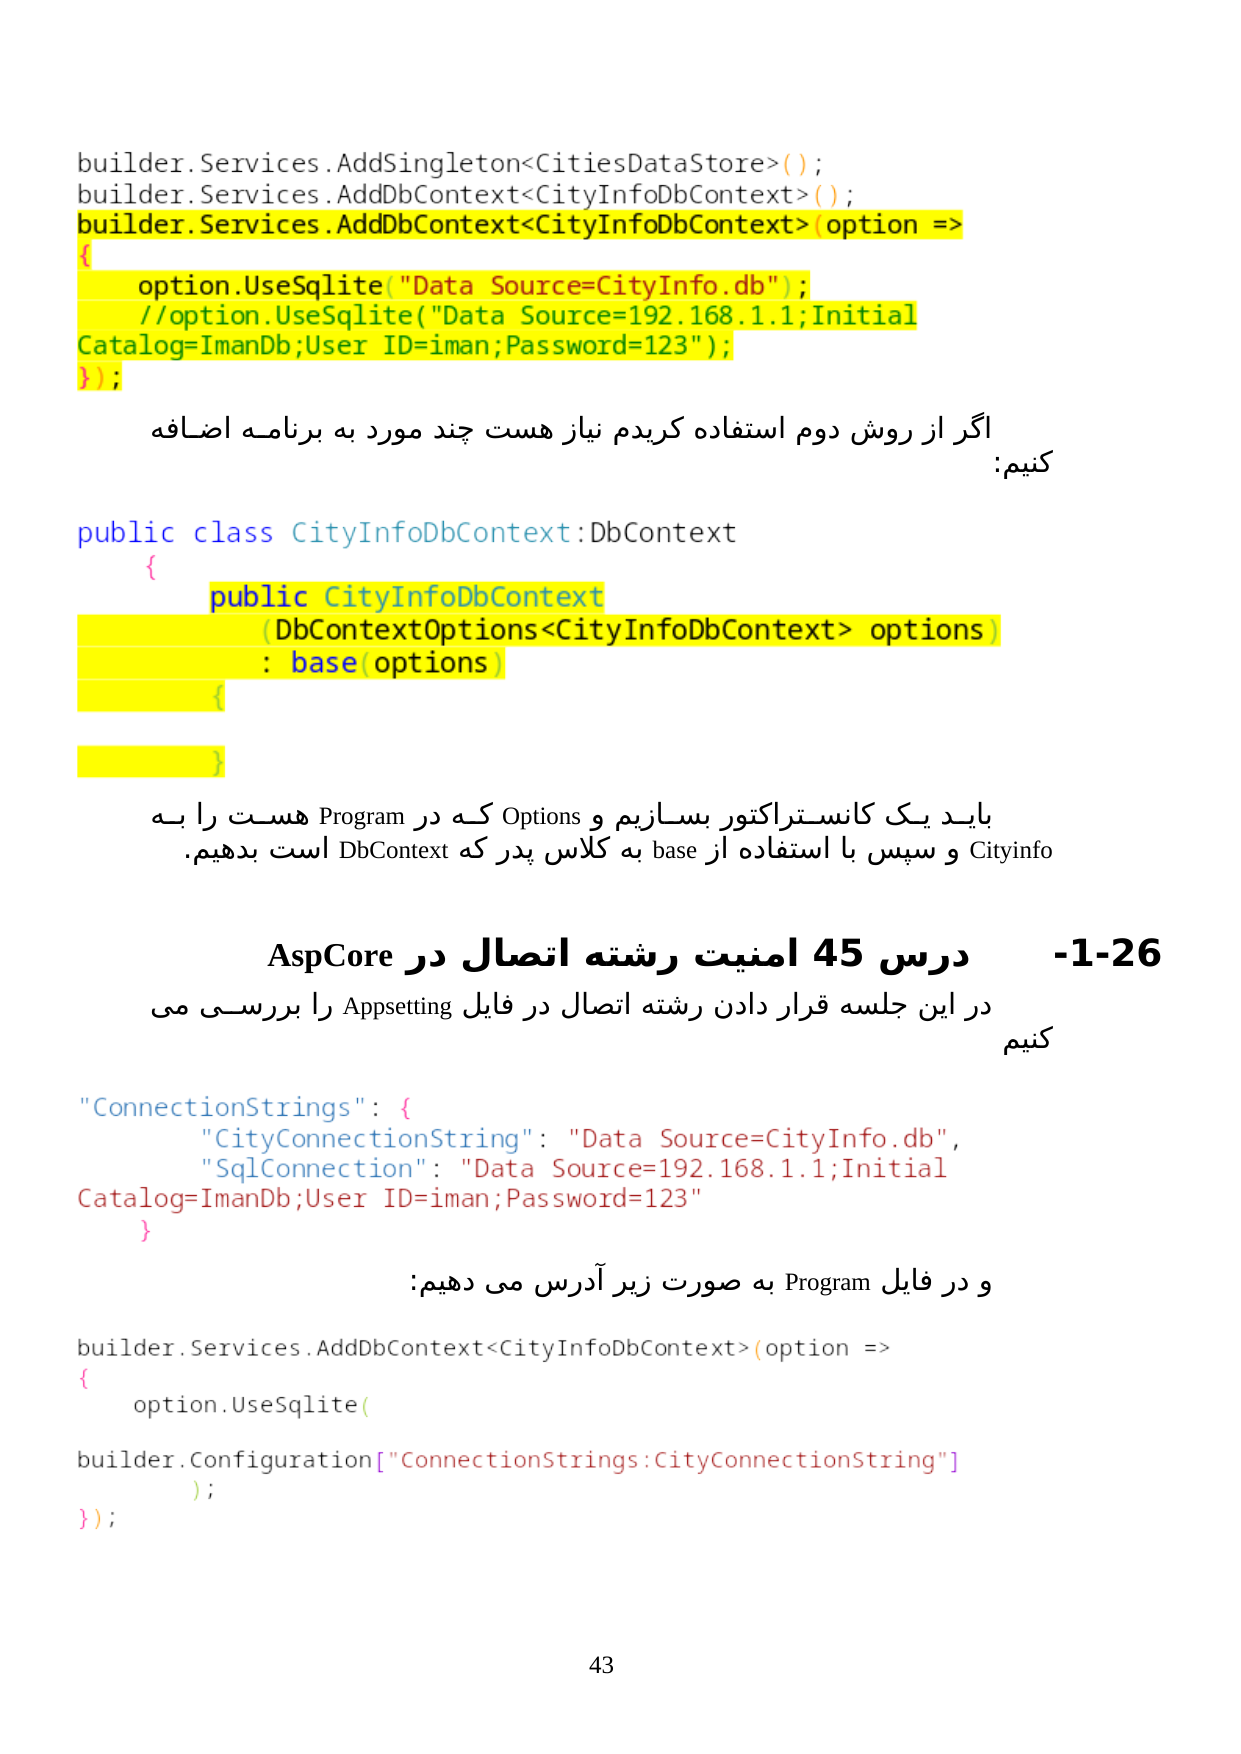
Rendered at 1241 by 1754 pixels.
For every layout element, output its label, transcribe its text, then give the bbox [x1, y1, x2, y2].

text اگر از روش دوم استفاده کریدم نیاز هست چند مورد به برنامه اضافه کنیم: [150, 411, 1053, 479]
text درس 45 امنیت رشته اتصال در AspCore [150, 932, 1053, 975]
text در این جلسه قرار دادن رشته اتصال در فایل Appsetting را بررسی می کنیم [150, 988, 1053, 1056]
text و در فایل Program به صورت زیر آدرس می دهیم: [150, 1263, 1053, 1297]
text باید یک کانستراکتور بسازیم و Options که در Program هست را به Cityinfo و سپس با استفاده از base به کلاس پدر که DbContext است بدهیم. [150, 797, 1053, 865]
